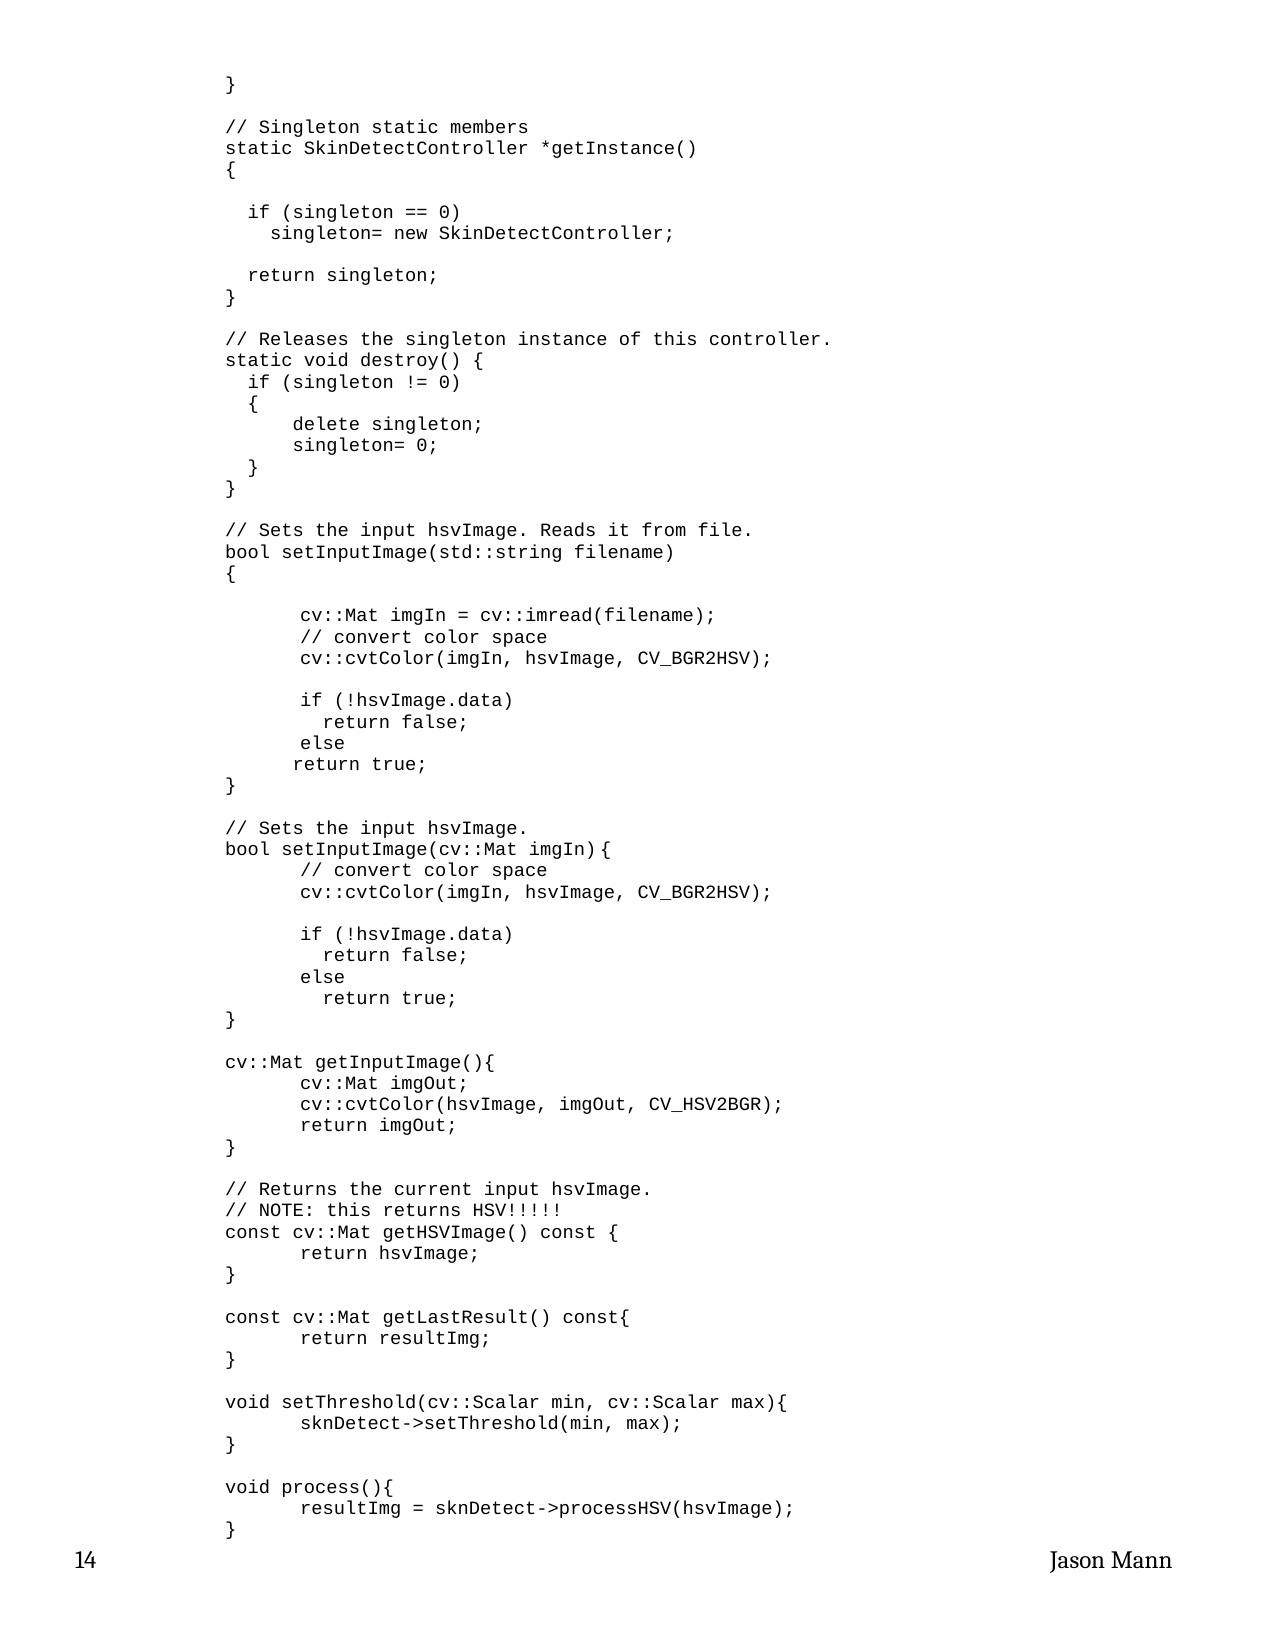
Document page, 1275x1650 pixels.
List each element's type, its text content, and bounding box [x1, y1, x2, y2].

text return false; [75, 712, 1200, 734]
text if (singleton != 0) [75, 372, 1200, 394]
text else [75, 734, 1200, 755]
text if (!hsvImage.data) [75, 925, 1200, 946]
text } [75, 287, 1200, 309]
text // convert color space [75, 627, 1200, 649]
text // NOTE: this returns HSV!!!!! [75, 1201, 1200, 1222]
text static SkinDetectController *getInstance() [75, 139, 1200, 160]
text { [75, 160, 1200, 181]
text cv::cvtColor(imgIn, hsvImage, CV_BGR2HSV); [75, 649, 1200, 670]
text singleton= 0; [75, 436, 1200, 457]
text delete singleton; [75, 415, 1200, 436]
text { [75, 394, 1200, 415]
text } [75, 1137, 1200, 1159]
text bool setInputImage(cv::Mat imgIn) { [75, 840, 1200, 861]
text sknDetect->setThreshold(min, max); [75, 1414, 1200, 1435]
text return true; [75, 989, 1200, 1010]
text // Sets the input hsvImage. [75, 819, 1200, 840]
text return resultImg; [75, 1329, 1200, 1350]
text void setThreshold(cv::Scalar min, cv::Scalar max){ [75, 1392, 1200, 1414]
text } [75, 1265, 1200, 1286]
text if (!hsvImage.data) [75, 691, 1200, 712]
text } [75, 1435, 1200, 1456]
text cv::cvtColor(hsvImage, imgOut, CV_HSV2BGR); [75, 1095, 1200, 1116]
text cv::Mat imgOut; [75, 1074, 1200, 1095]
text resultImg = sknDetect->processHSV(hsvImage); [75, 1499, 1200, 1520]
text } [75, 479, 1200, 500]
text } [75, 1520, 1200, 1541]
text static void destroy() { [75, 351, 1200, 372]
text return singleton; [75, 266, 1200, 287]
text const cv::Mat getLastResult() const{ [75, 1307, 1200, 1329]
text } [75, 457, 1200, 479]
text return hsvImage; [75, 1244, 1200, 1265]
text return imgOut; [75, 1116, 1200, 1137]
text bool setInputImage(std::string filename) [75, 542, 1200, 564]
text { [75, 564, 1200, 585]
text return true; [75, 755, 1200, 776]
text } [75, 1010, 1200, 1031]
text cv::Mat getInputImage(){ [75, 1052, 1200, 1074]
text // Returns the current input hsvImage. [75, 1180, 1200, 1201]
text else [75, 967, 1200, 989]
text const cv::Mat getHSVImage() const { [75, 1222, 1200, 1244]
text } [75, 75, 1200, 96]
text cv::Mat imgIn = cv::imread(filename); [75, 606, 1200, 627]
text // convert color space [75, 861, 1200, 882]
text // Sets the input hsvImage. Reads it from file. [75, 521, 1200, 542]
text // Singleton static members [75, 117, 1200, 139]
text return false; [75, 946, 1200, 967]
text } [75, 776, 1200, 797]
text void process(){ [75, 1477, 1200, 1499]
text singleton= new SkinDetectController; [75, 224, 1200, 245]
text if (singleton == 0) [75, 202, 1200, 224]
text cv::cvtColor(imgIn, hsvImage, CV_BGR2HSV); [75, 882, 1200, 904]
text // Releases the singleton instance of this controller. [75, 330, 1200, 351]
text } [75, 1350, 1200, 1371]
